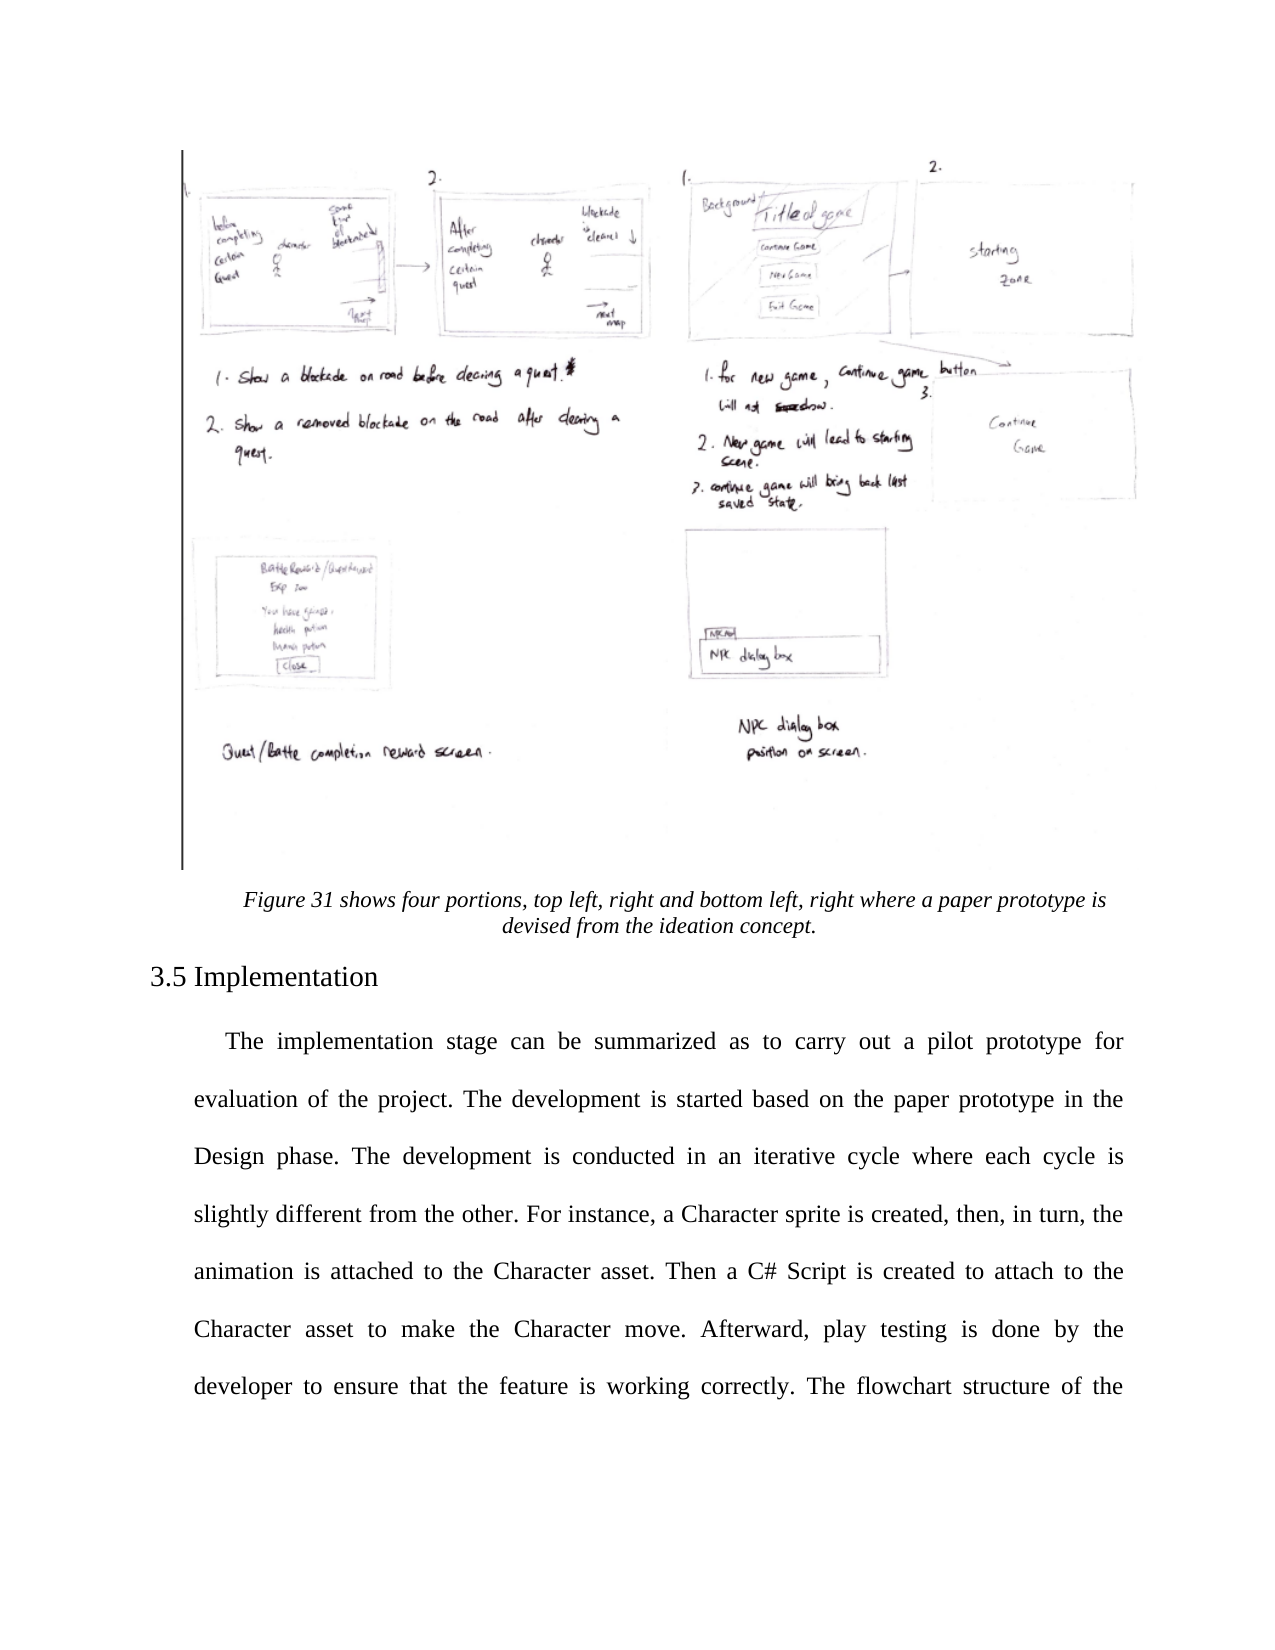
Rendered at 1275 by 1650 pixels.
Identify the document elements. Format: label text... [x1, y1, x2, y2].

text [194, 1026, 1125, 1400]
picture [181, 150, 1157, 870]
subtitle Implementation [150, 959, 1125, 993]
